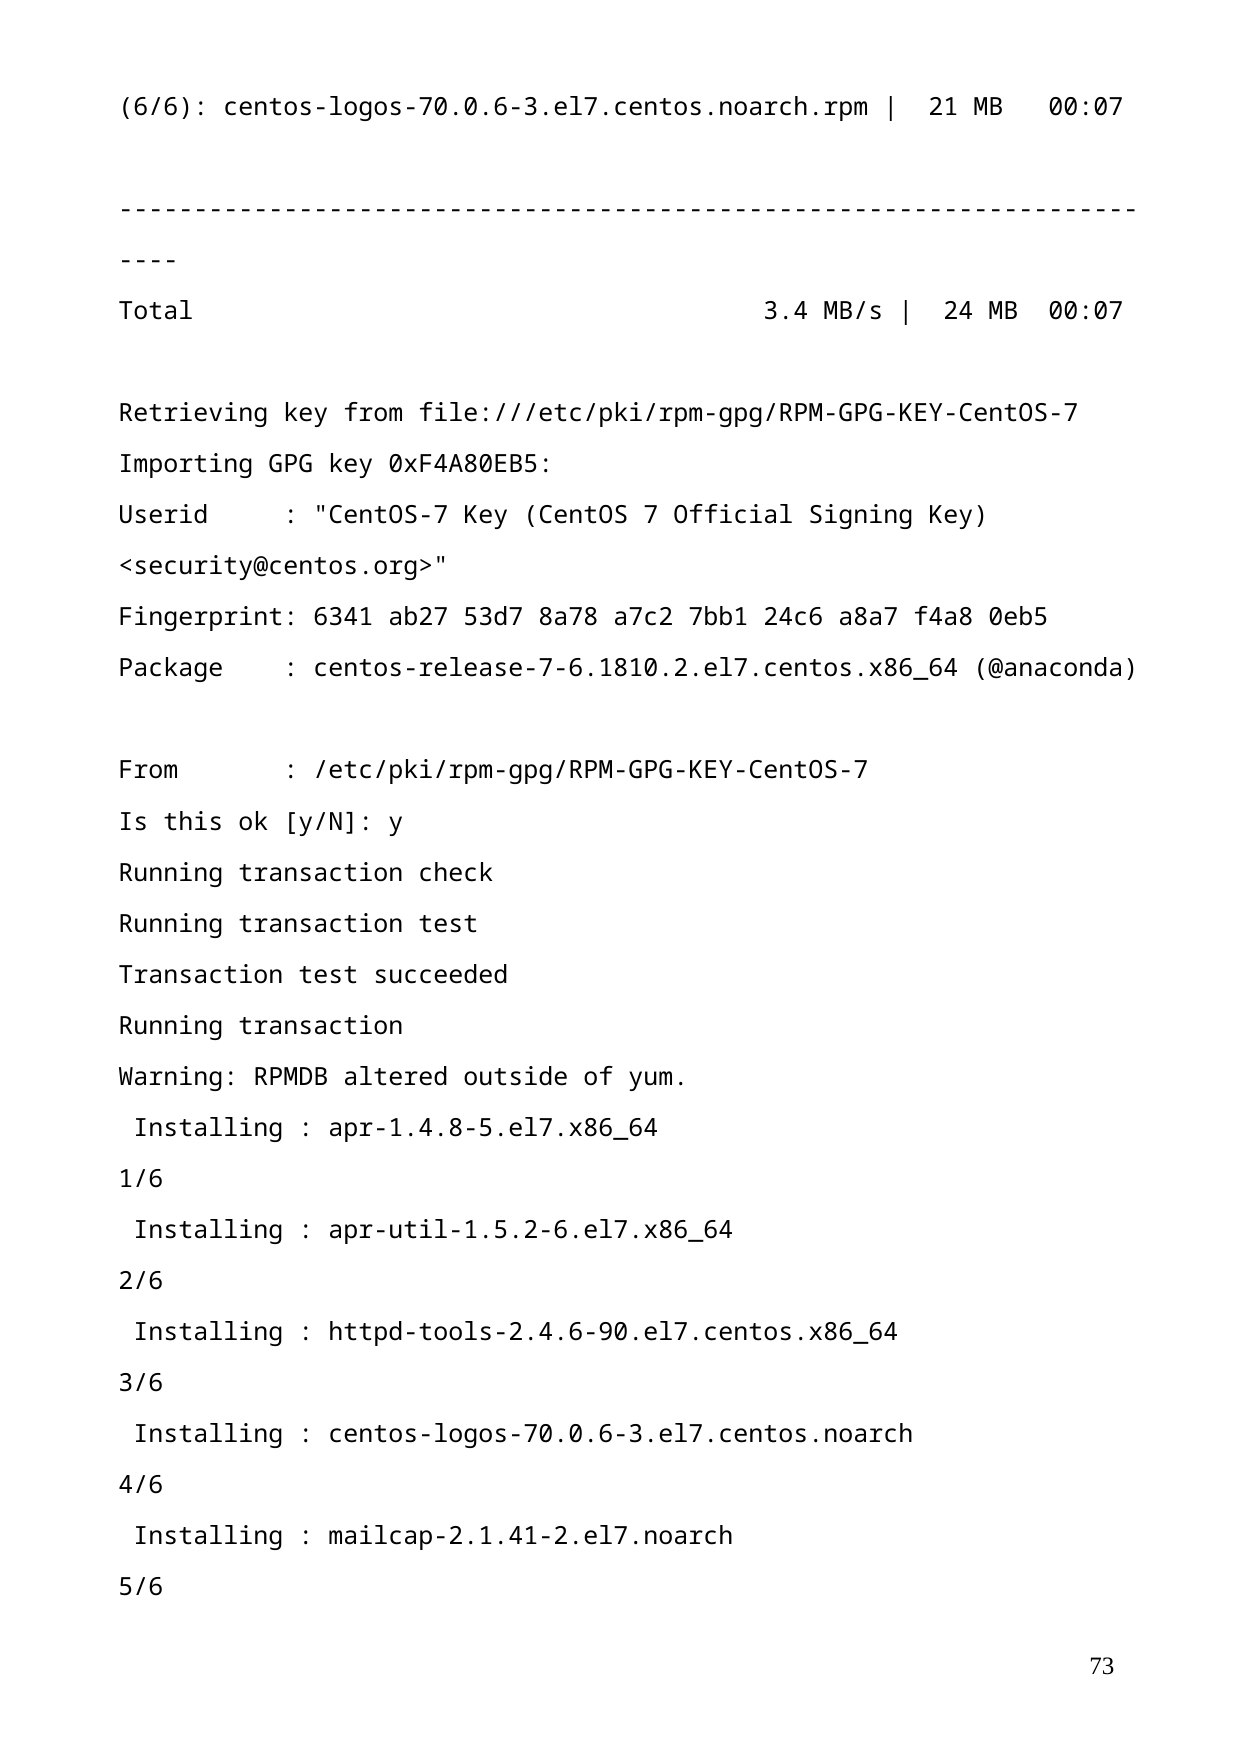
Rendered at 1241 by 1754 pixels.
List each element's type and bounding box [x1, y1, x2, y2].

text [118, 89, 1152, 1603]
